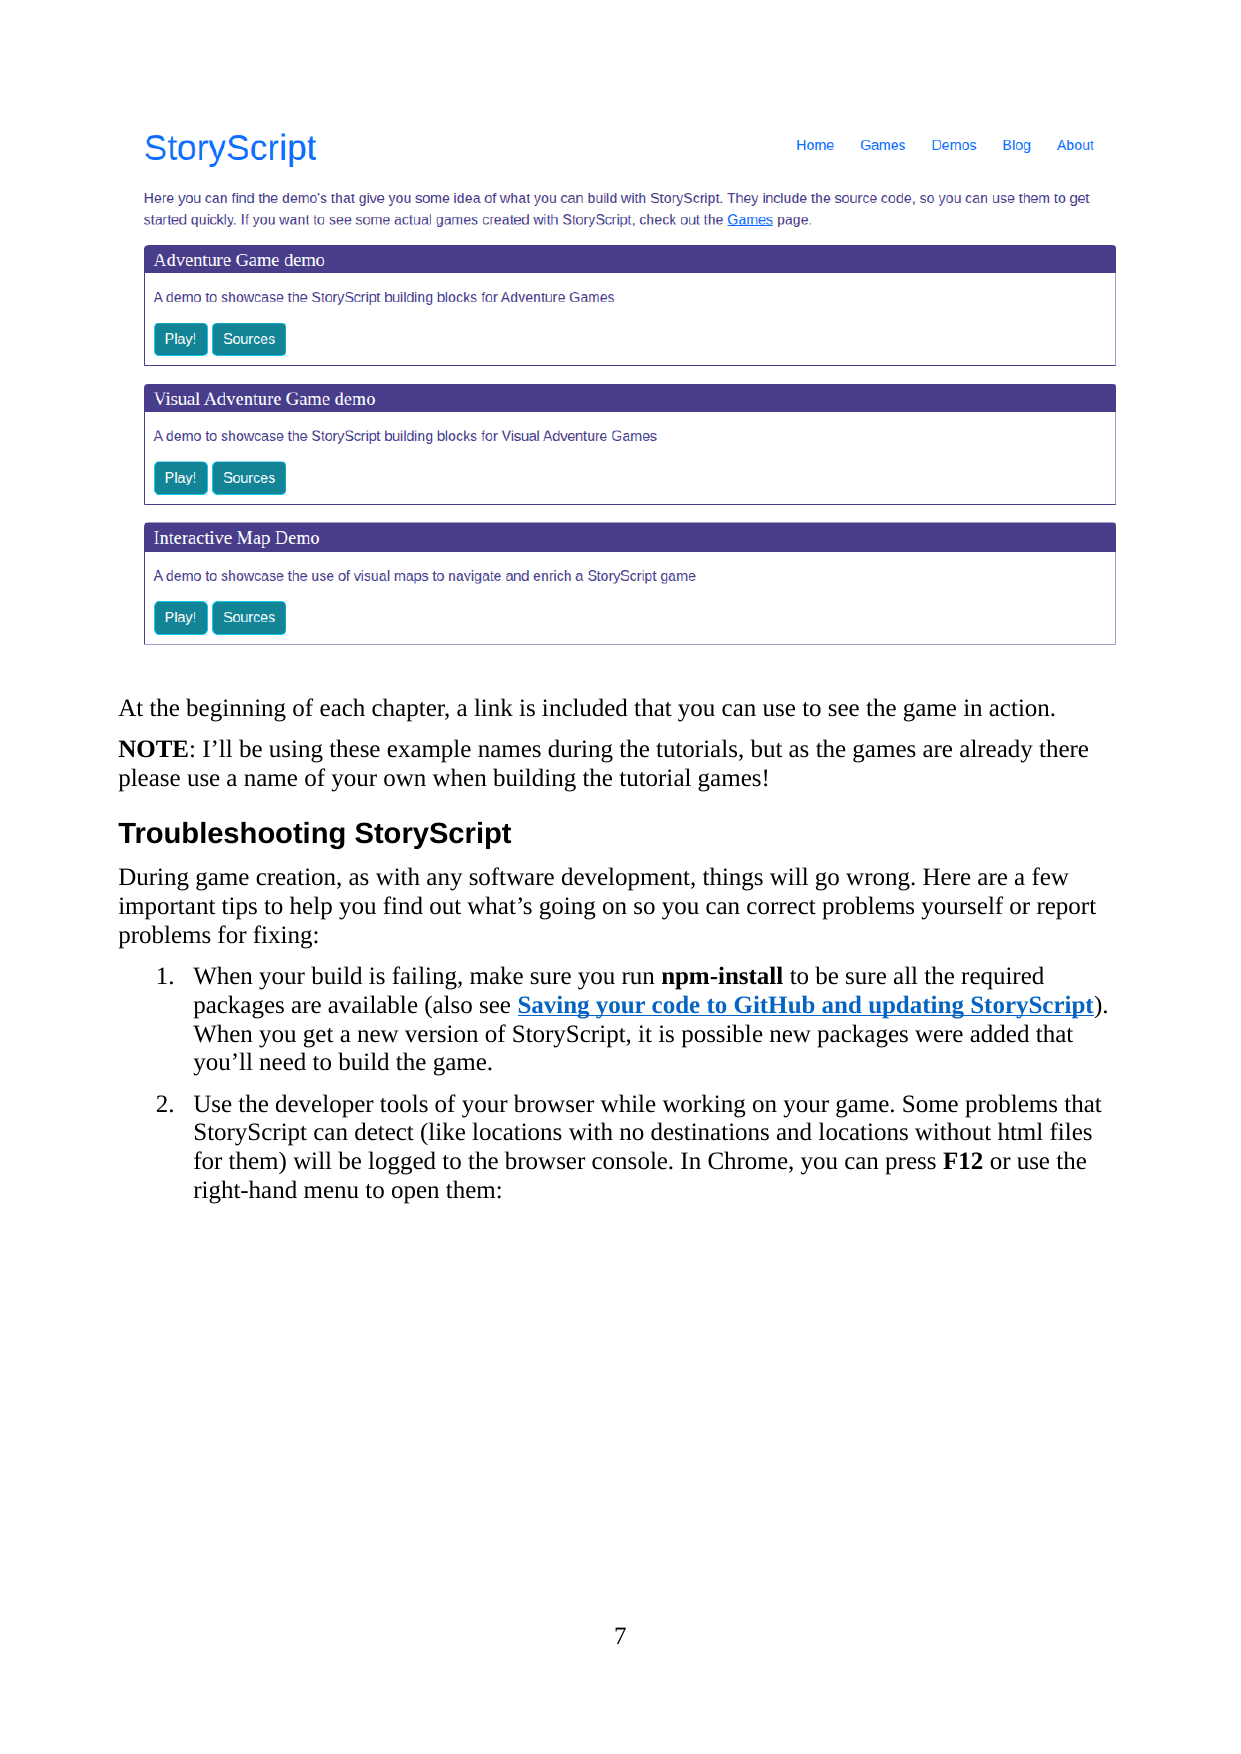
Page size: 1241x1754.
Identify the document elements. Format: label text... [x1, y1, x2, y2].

picture [118, 118, 1123, 652]
text NOTE: I’ll be using these example names during the tutorials, but as the games are already there please use a name of your own when building the tutorial games! [118, 734, 1122, 791]
subtitle Troubleshooting StoryScript [118, 816, 1122, 850]
list Use the developer tools of your browser while working on your game. Some problems that StoryScript can detect (like locations with no destinations and locations without html files for them) will be logged to the browser console. In Chrome, you can press F12 or use the right-hand menu to open them: [156, 1089, 1122, 1204]
text During game creation, as with any software development, things will go wrong. Here are a few important tips to help you find out what’s going on so you can correct problems yourself or report problems for fixing: [118, 862, 1122, 949]
text At the beginning of each chapter, a link is included that you can use to see the game in action. [118, 693, 1122, 721]
list When your build is failing, make sure you run npm-install to be sure all the required packages are available (also see Saving your code to GitHub and updating StoryScript). When you get a new version of StoryScript, it is possible new packages were added that you’ll need to build the game. [156, 961, 1122, 1076]
